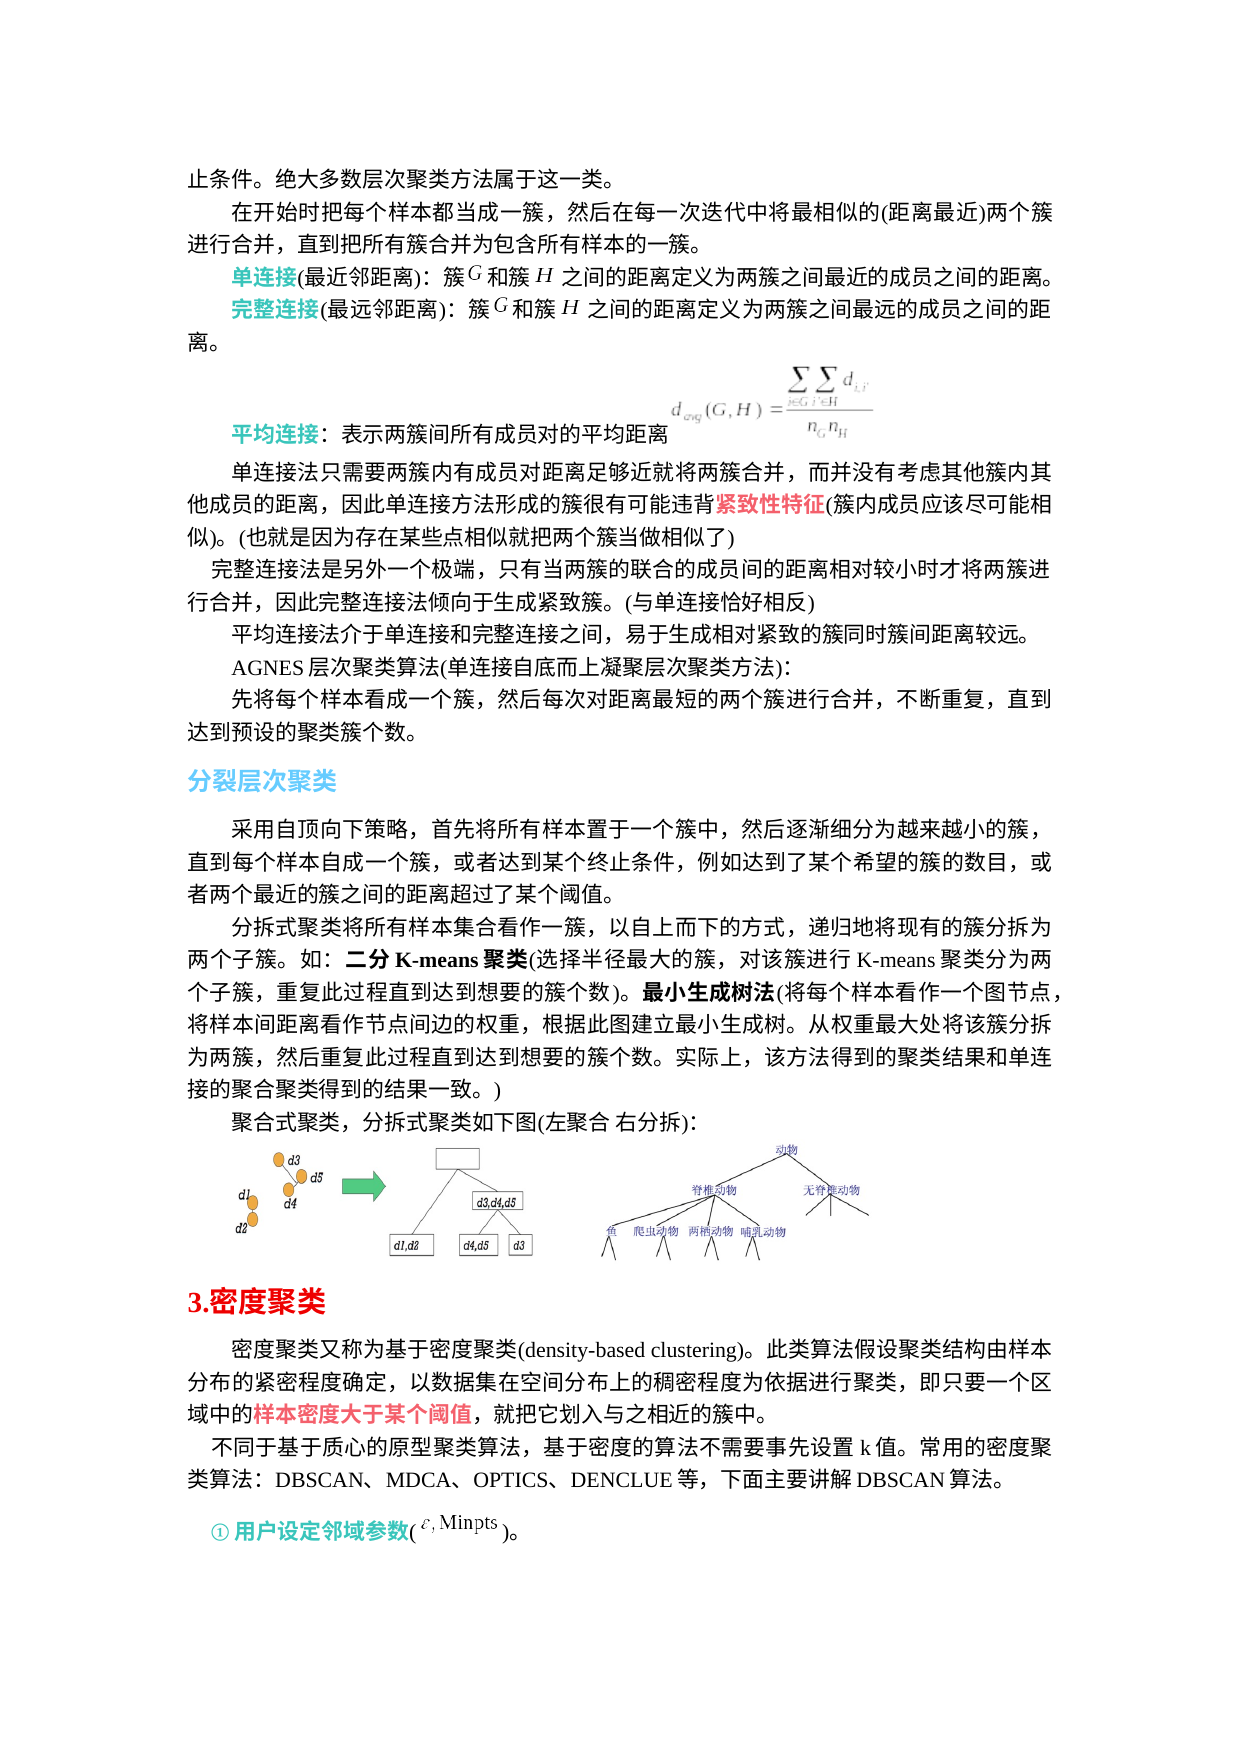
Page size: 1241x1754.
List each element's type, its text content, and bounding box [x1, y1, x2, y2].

text 3.密度聚类 [187, 1267, 1053, 1332]
text 分裂层次聚类 [187, 747, 1053, 812]
text AGNES层次聚类算法(单连接自底而上凝聚层次聚类方法)： [187, 649, 1053, 682]
text 先将每个样本看成一个簇，然后每次对距离最短的两个簇进行合并，不断重复，直到达到预设的聚类簇个数。 [187, 682, 1053, 747]
text 平均连接法介于单连接和完整连接之间，易于生成相对紧致的簇同时簇间距离较远。 [187, 617, 1053, 649]
text 平均连接：表示两簇间所有成员对的平均距离 [187, 357, 1053, 454]
text 密度聚类又称为基于密度聚类(density-based clustering)。此类算法假设聚类结构由样本分布的紧密程度确定，以数据集在空间分布上的稠密程度为依据进行聚类，即只要一个区域中的样本密度大于某个阈值，就把它划入与之相近的簇中。 不同于基于质心的原型聚类算法，基于密度的算法不需要事先设置k值。常用的密度聚类算法：DBSCAN、MDCA、OPTICS、DENCLUE等，下面主要讲解DBSCAN算法。 ①用户设定邻域参数()。 [187, 1332, 1053, 1559]
picture [187, 1139, 926, 1264]
text 采用自顶向下策略，首先将所有样本置于一个簇中，然后逐渐细分为越来越小的簇，直到每个样本自成一个簇，或者达到某个终止条件，例如达到了某个希望的簇的数目，或者两个最近的簇之间的距离超过了某个阈值。 [187, 812, 1053, 909]
text 聚合式聚类，分拆式聚类如下图(左聚合 右分拆)： [187, 1104, 1053, 1137]
text 单连接(最近邻距离)：簇和簇之间的距离定义为两簇之间最近的成员之间的距离。 [187, 259, 1053, 292]
text 在开始时把每个样本都当成一簇，然后在每一次迭代中将最相似的(距离最近)两个簇进行合并，直到把所有簇合并为包含所有样本的一簇。 [187, 194, 1053, 259]
text 完整连接(最远邻距离)：簇和簇之间的距离定义为两簇之间最远的成员之间的距离。 [187, 292, 1053, 357]
text 单连接法只需要两簇内有成员对距离足够近就将两簇合并，而并没有考虑其他簇内其他成员的距离，因此单连接方法形成的簇很有可能违背紧致性特征(簇内成员应该尽可能相似)。(也就是因为存在某些点相似就把两个簇当做相似了) 完整连接法是另外一个极端，只有当两簇的联合的成员间的距离相对较小时才将两簇进行合并，因此完整连接法倾向于生成紧致簇。(与单连接恰好相反) [187, 454, 1053, 617]
text 分拆式聚类将所有样本集合看作一簇，以自上而下的方式，递归地将现有的簇分拆为两个子簇。如：二分K-means聚类(选择半径最大的簇，对该簇进行K-means聚类分为两个子簇，重复此过程直到达到想要的簇个数)。最小生成树法(将每个样本看作一个图节点，将样本间距离看作节点间边的权重，根据此图建立最小生成树。从权重最大处将该簇分拆为两簇，然后重复此过程直到达到想要的簇个数。实际上，该方法得到的聚类结果和单连接的聚合聚类得到的结果一致。) [187, 909, 1053, 1104]
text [187, 162, 1053, 194]
